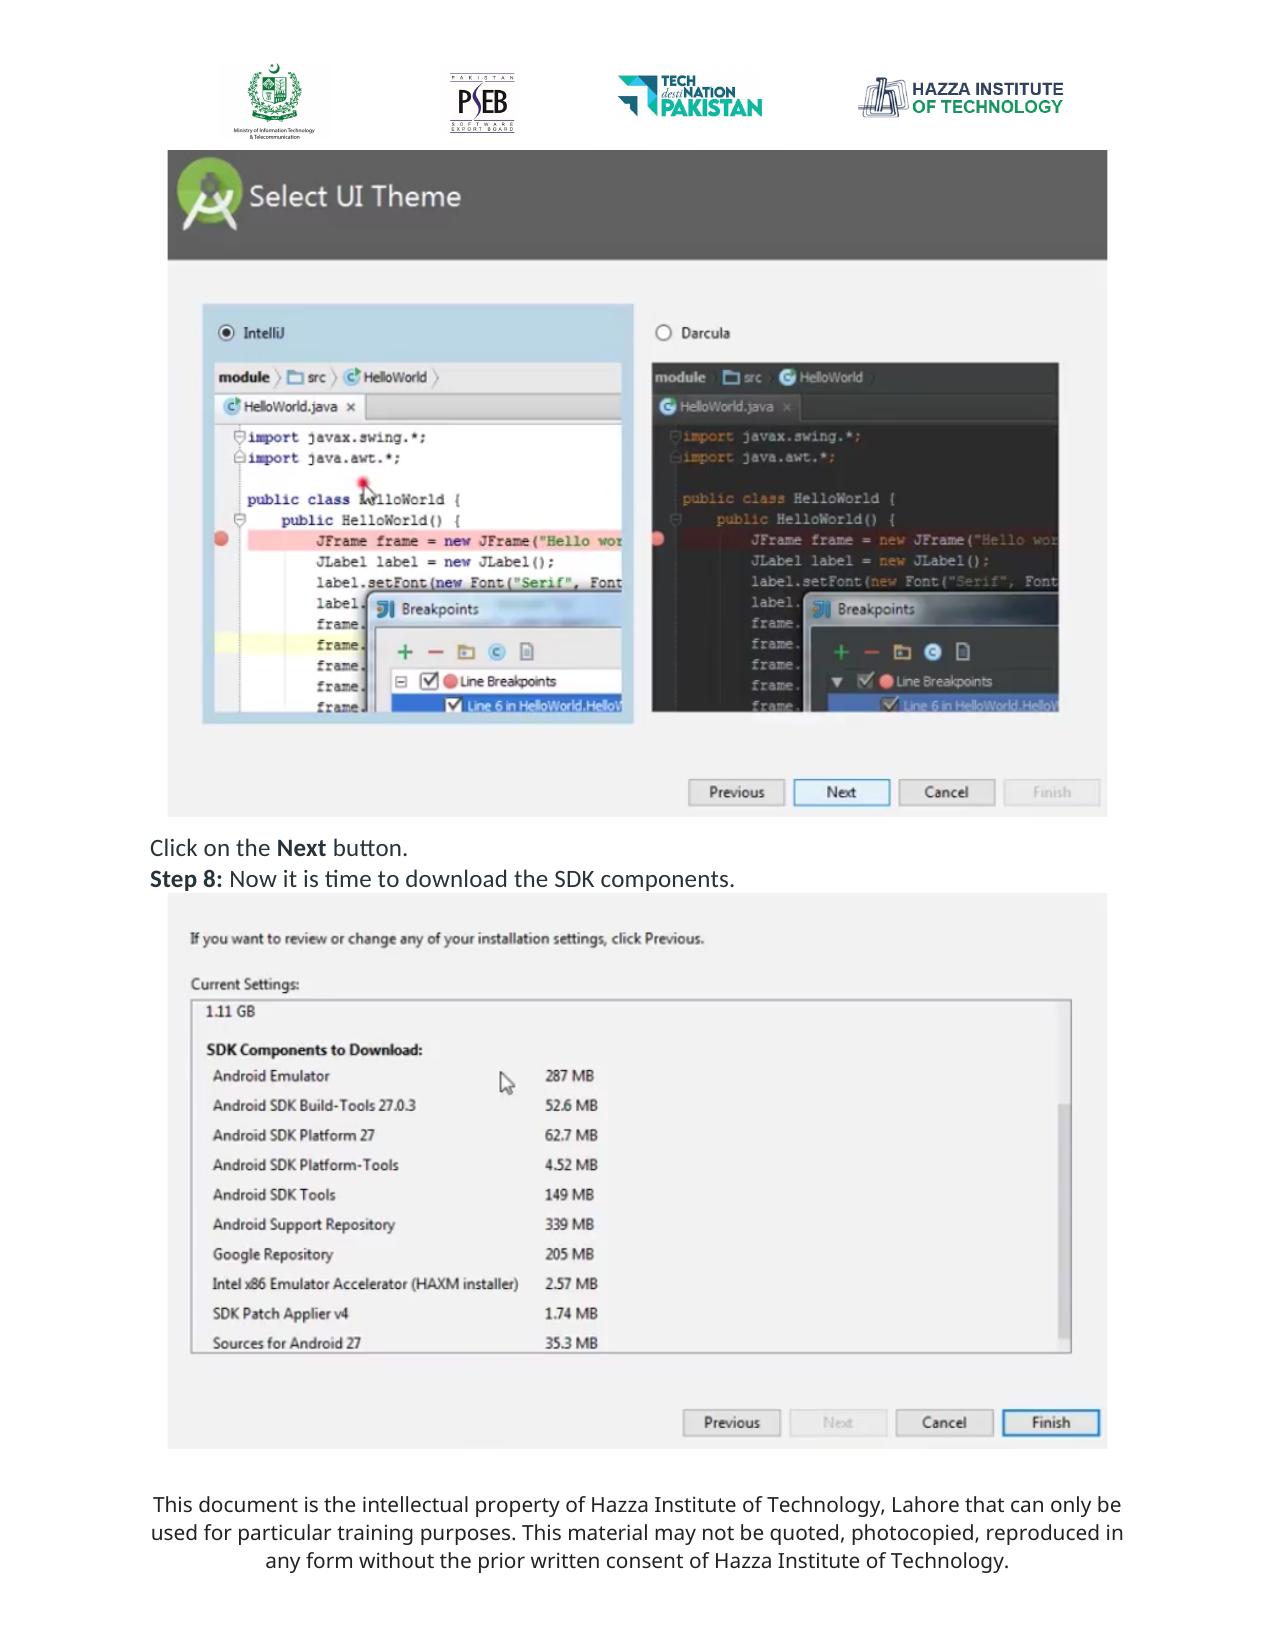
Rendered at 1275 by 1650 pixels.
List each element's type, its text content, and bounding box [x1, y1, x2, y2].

picture [854, 75, 1065, 120]
picture [218, 63, 332, 140]
picture [167, 150, 1108, 817]
text Step 8: Now it is time to download the SDK components. [150, 863, 1125, 894]
picture [437, 61, 525, 140]
picture [617, 65, 763, 125]
picture [167, 893, 1108, 1449]
text Click on the Next button. [150, 833, 1125, 863]
